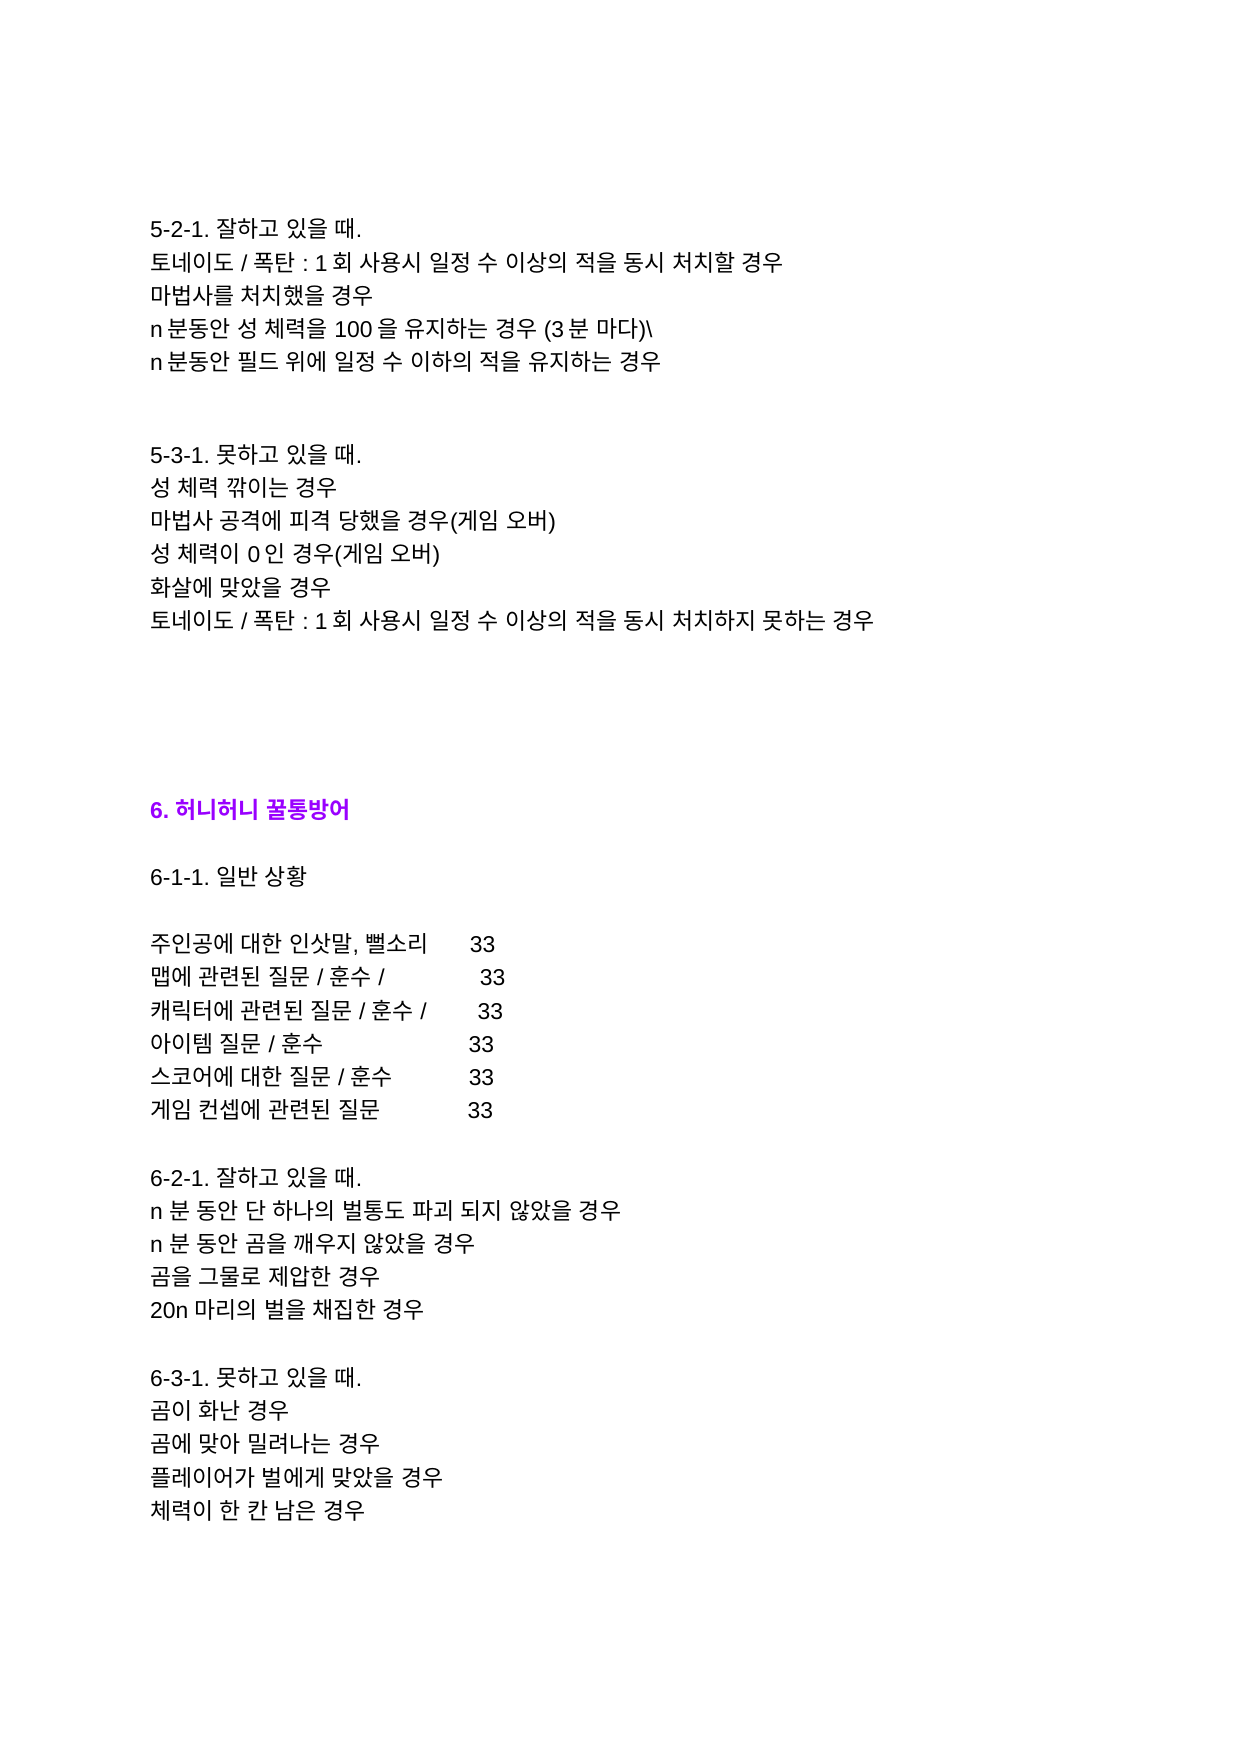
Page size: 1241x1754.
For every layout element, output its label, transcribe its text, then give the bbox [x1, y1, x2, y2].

text 곰이 화난 경우 [150, 1393, 1090, 1426]
text 플레이어가 벌에게 맞았을 경우 [150, 1459, 1090, 1493]
text 곰을 그물로 제압한 경우 [150, 1259, 1090, 1292]
text 6. 허니허니 꿀통방어 [150, 791, 1090, 825]
text 20n 마리의 벌을 채집한 경우 [150, 1292, 1090, 1326]
text n분동안 필드 위에 일정 수 이하의 적을 유지하는 경우 [150, 344, 1090, 377]
text n 분 동안 단 하나의 벌통도 파괴 되지 않았을 경우 [150, 1193, 1090, 1226]
text 주인공에 대한 인삿말, 뻘소리 33 [150, 926, 1090, 959]
text 6-2-1. 잘하고 있을 때. [150, 1159, 1090, 1193]
text 토네이도 / 폭탄 : 1회 사용시 일정 수 이상의 적을 동시 처치하지 못하는 경우 [150, 603, 1090, 636]
text n 분 동안 곰을 깨우지 않았을 경우 [150, 1226, 1090, 1259]
text 성 체력 깎이는 경우 [150, 470, 1090, 503]
text 6-1-1. 일반 상황 [150, 859, 1090, 892]
text 토네이도 / 폭탄 : 1회 사용시 일정 수 이상의 적을 동시 처치할 경우 [150, 244, 1090, 278]
text 게임 컨셉에 관련된 질문 33 [150, 1092, 1090, 1125]
text 5-3-1. 못하고 있을 때. [150, 436, 1090, 470]
text 곰에 맞아 밀려나는 경우 [150, 1426, 1090, 1459]
text 마법사를 처치했을 경우 [150, 278, 1090, 311]
text 마법사 공격에 피격 당했을 경우(게임 오버) [150, 503, 1090, 536]
text 6-3-1. 못하고 있을 때. [150, 1360, 1090, 1393]
text 체력이 한 칸 남은 경우 [150, 1493, 1090, 1526]
text 성 체력이 0인 경우(게임 오버) [150, 536, 1090, 569]
text 스코어에 대한 질문 / 훈수 33 [150, 1059, 1090, 1092]
text 아이템 질문 / 훈수 33 [150, 1026, 1090, 1059]
text n분동안 성 체력을 100을 유지하는 경우 (3분 마다)\ [150, 311, 1090, 344]
text 5-2-1. 잘하고 있을 때. [150, 211, 1090, 244]
text 맵에 관련된 질문 / 훈수 / 33 [150, 959, 1090, 992]
text 캐릭터에 관련된 질문 / 훈수 / 33 [150, 992, 1090, 1026]
text 화살에 맞았을 경우 [150, 569, 1090, 603]
